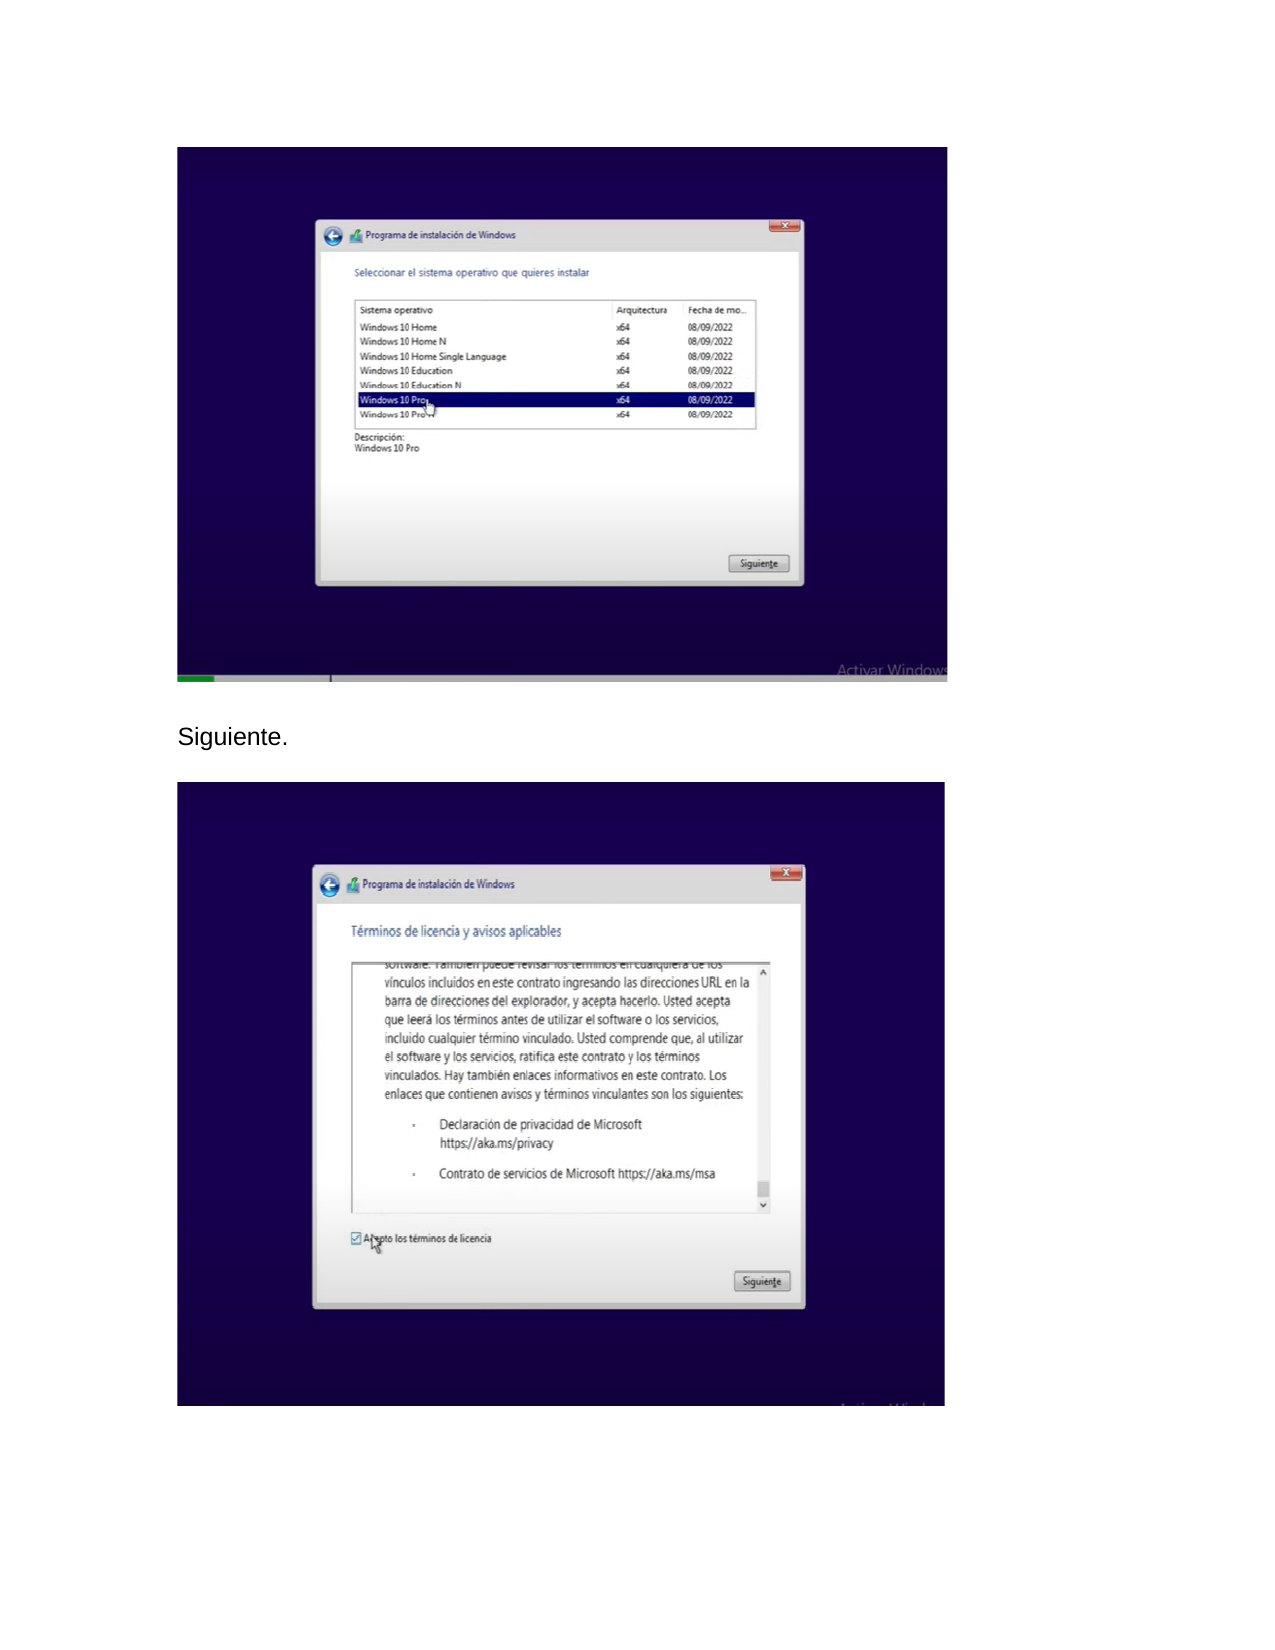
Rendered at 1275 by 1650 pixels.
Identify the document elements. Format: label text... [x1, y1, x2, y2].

text Siguiente. [177, 713, 1098, 751]
picture [177, 782, 945, 1406]
picture [177, 147, 948, 682]
